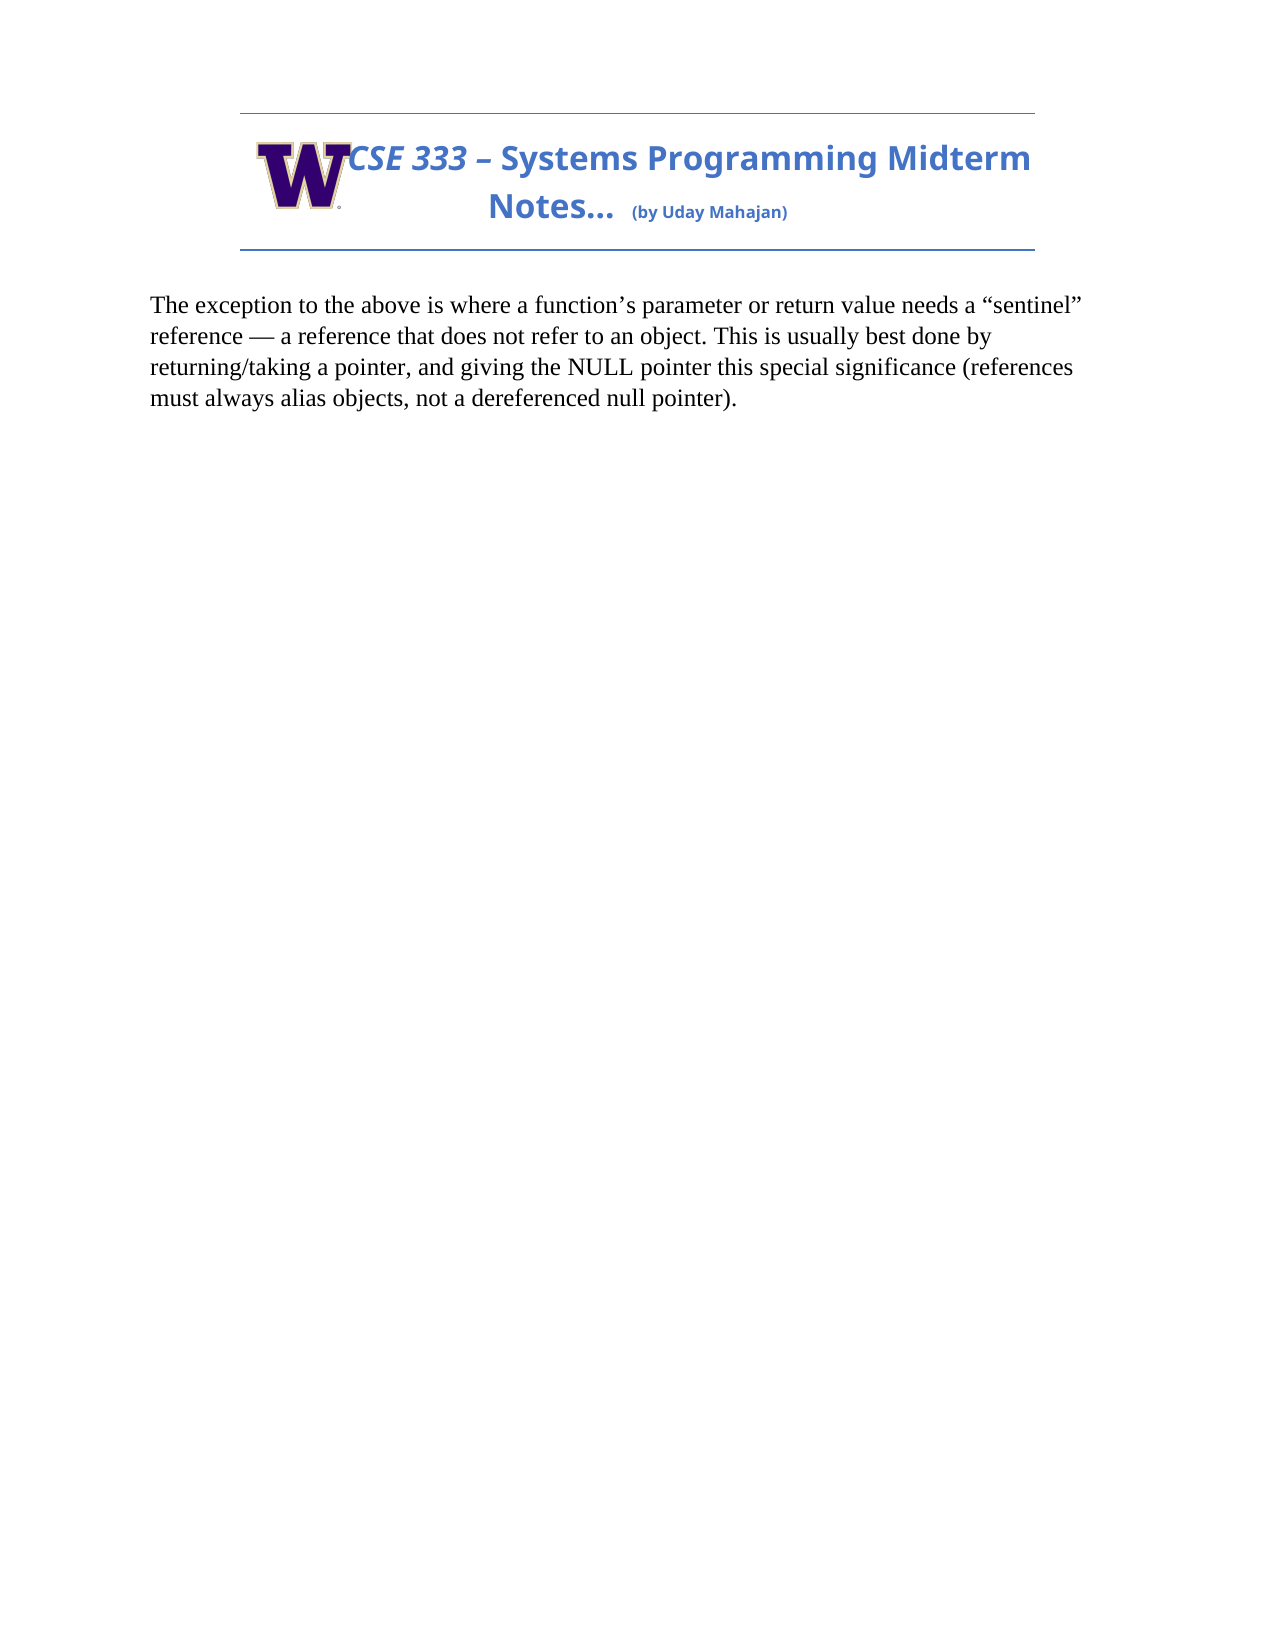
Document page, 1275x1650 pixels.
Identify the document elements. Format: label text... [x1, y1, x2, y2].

picture [256, 142, 353, 209]
text The exception to the above is where a function’s parameter or return value needs a “sentinel” reference — a reference that does not refer to an object. This is usually best done by returning/taking a pointer, and giving the NULL pointer this special significance (references must always alias objects, not a dereferenced null pointer). [150, 290, 1125, 412]
